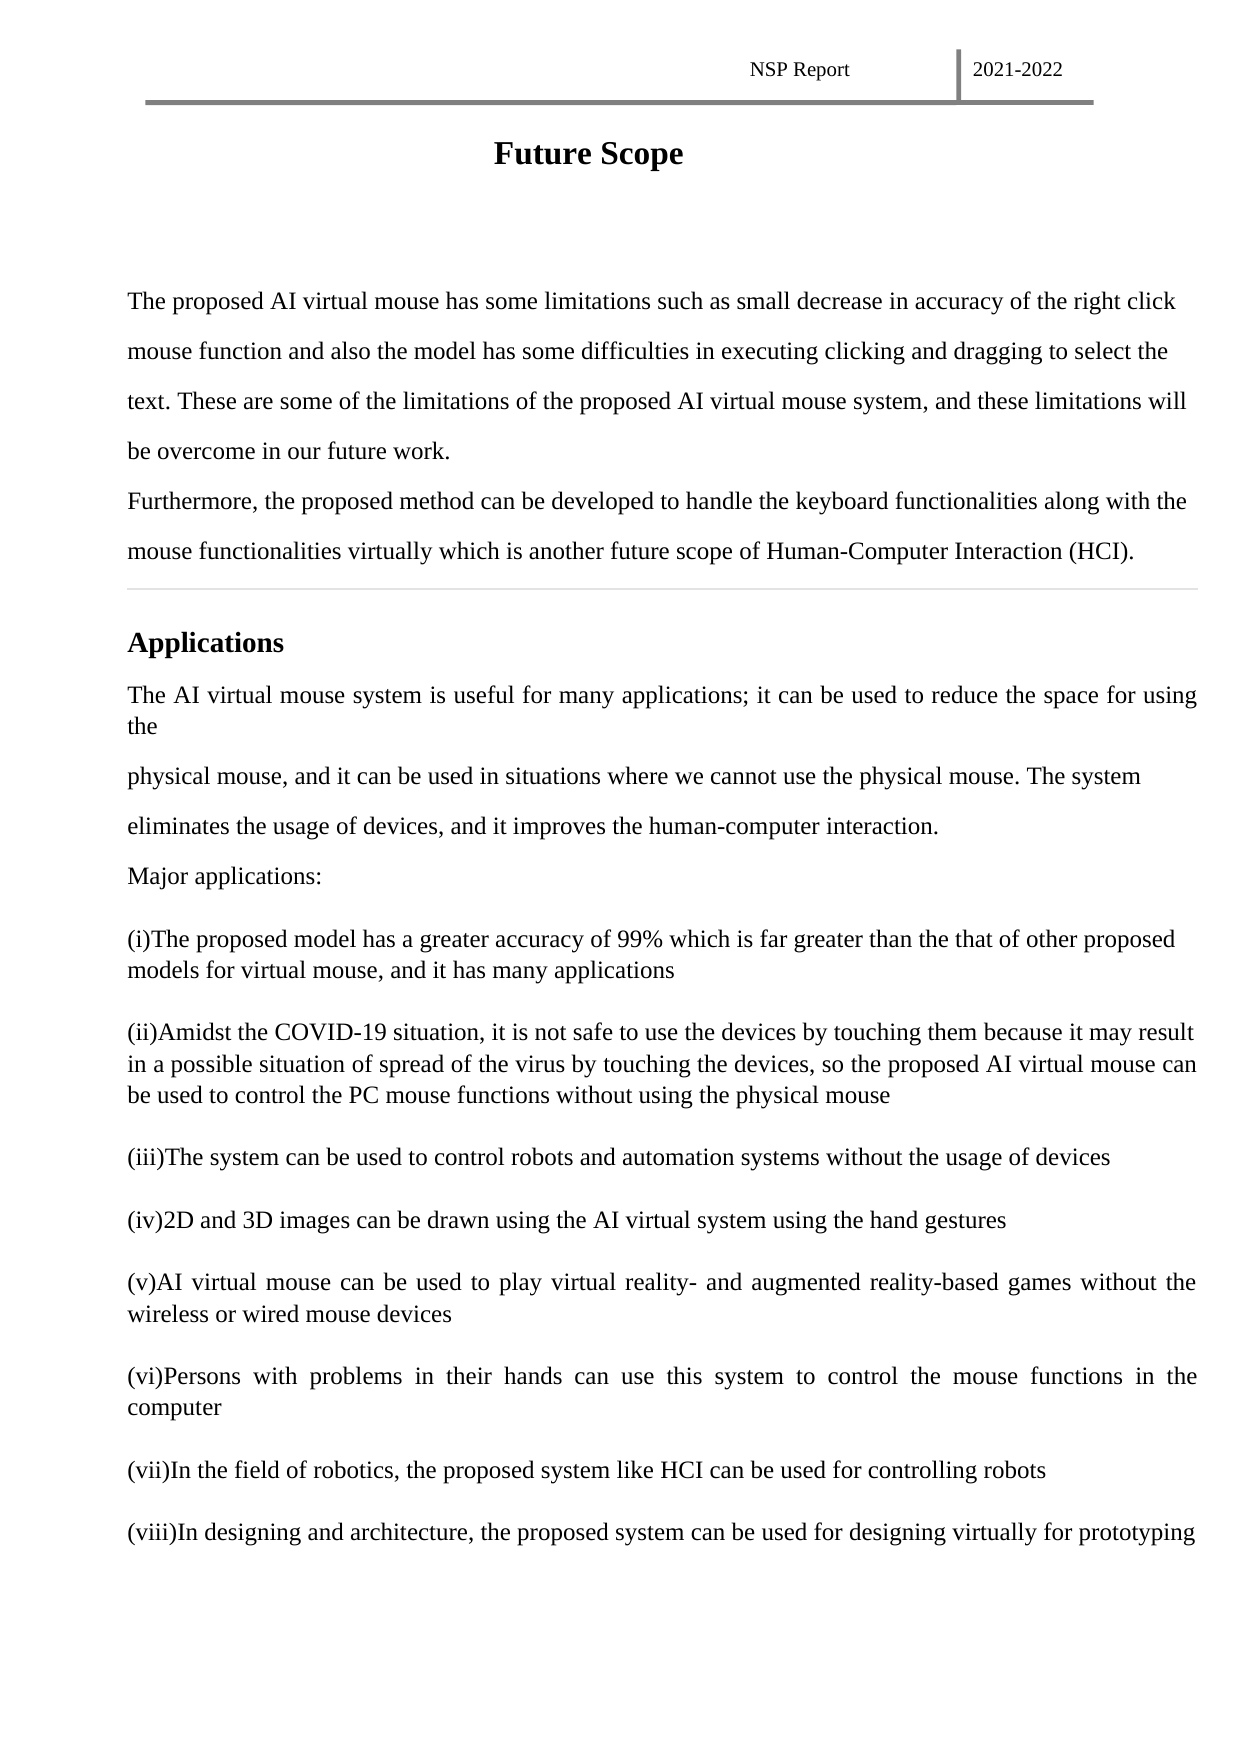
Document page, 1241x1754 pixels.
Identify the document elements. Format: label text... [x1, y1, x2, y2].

text (iii)The system can be used to control robots and automation systems without the usage of devices [127, 1140, 1198, 1171]
text in a possible situation of spread of the virus by touching the devices, so the proposed AI virtual mouse can be used to control the PC mouse functions without using the physical mouse [127, 1046, 1198, 1109]
text be overcome in our future work. [127, 433, 1198, 465]
text (viii)In designing and architecture, the proposed system can be used for designing virtually for prototyping [127, 1515, 1198, 1546]
text Furthermore, the proposed method can be developed to handle the keyboard functionalities along with the [127, 483, 1198, 515]
text text. These are some of the limitations of the proposed AI virtual mouse system, and these limitations will [127, 383, 1198, 415]
text eliminates the usage of devices, and it improves the human-computer interaction. [127, 809, 1198, 840]
text (iv)2D and 3D images can be drawn using the AI virtual system using the hand gestures [127, 1202, 1198, 1234]
text Future Scope [127, 133, 1198, 172]
text physical mouse, and it can be used in situations where we cannot use the physical mouse. The system [127, 759, 1198, 790]
text The AI virtual mouse system is useful for many applications; it can be used to reduce the space for using the [127, 677, 1198, 740]
text (ii)Amidst the COVID-19 situation, it is not safe to use the devices by touching them because it may result [127, 1015, 1198, 1046]
text (i)The proposed model has a greater accuracy of 99% which is far greater than the that of other proposed [127, 921, 1198, 952]
text models for virtual mouse, and it has many applications [127, 952, 1198, 984]
text The proposed AI virtual mouse has some limitations such as small decrease in accuracy of the right click [127, 283, 1198, 315]
text (vii)In the field of robotics, the proposed system like HCI can be used for controlling robots [127, 1452, 1198, 1484]
subtitle Applications [127, 590, 1198, 659]
text mouse function and also the model has some difficulties in executing clicking and dragging to select the [127, 333, 1198, 365]
text Major applications: [127, 859, 1198, 890]
text mouse functionalities virtually which is another future scope of Human-Computer Interaction (HCI). [127, 533, 1198, 565]
text (vi)Persons with problems in their hands can use this system to control the mouse functions in the computer [127, 1359, 1198, 1421]
text (v)AI virtual mouse can be used to play virtual reality- and augmented reality-based games without the wireless or wired mouse devices [127, 1265, 1198, 1327]
